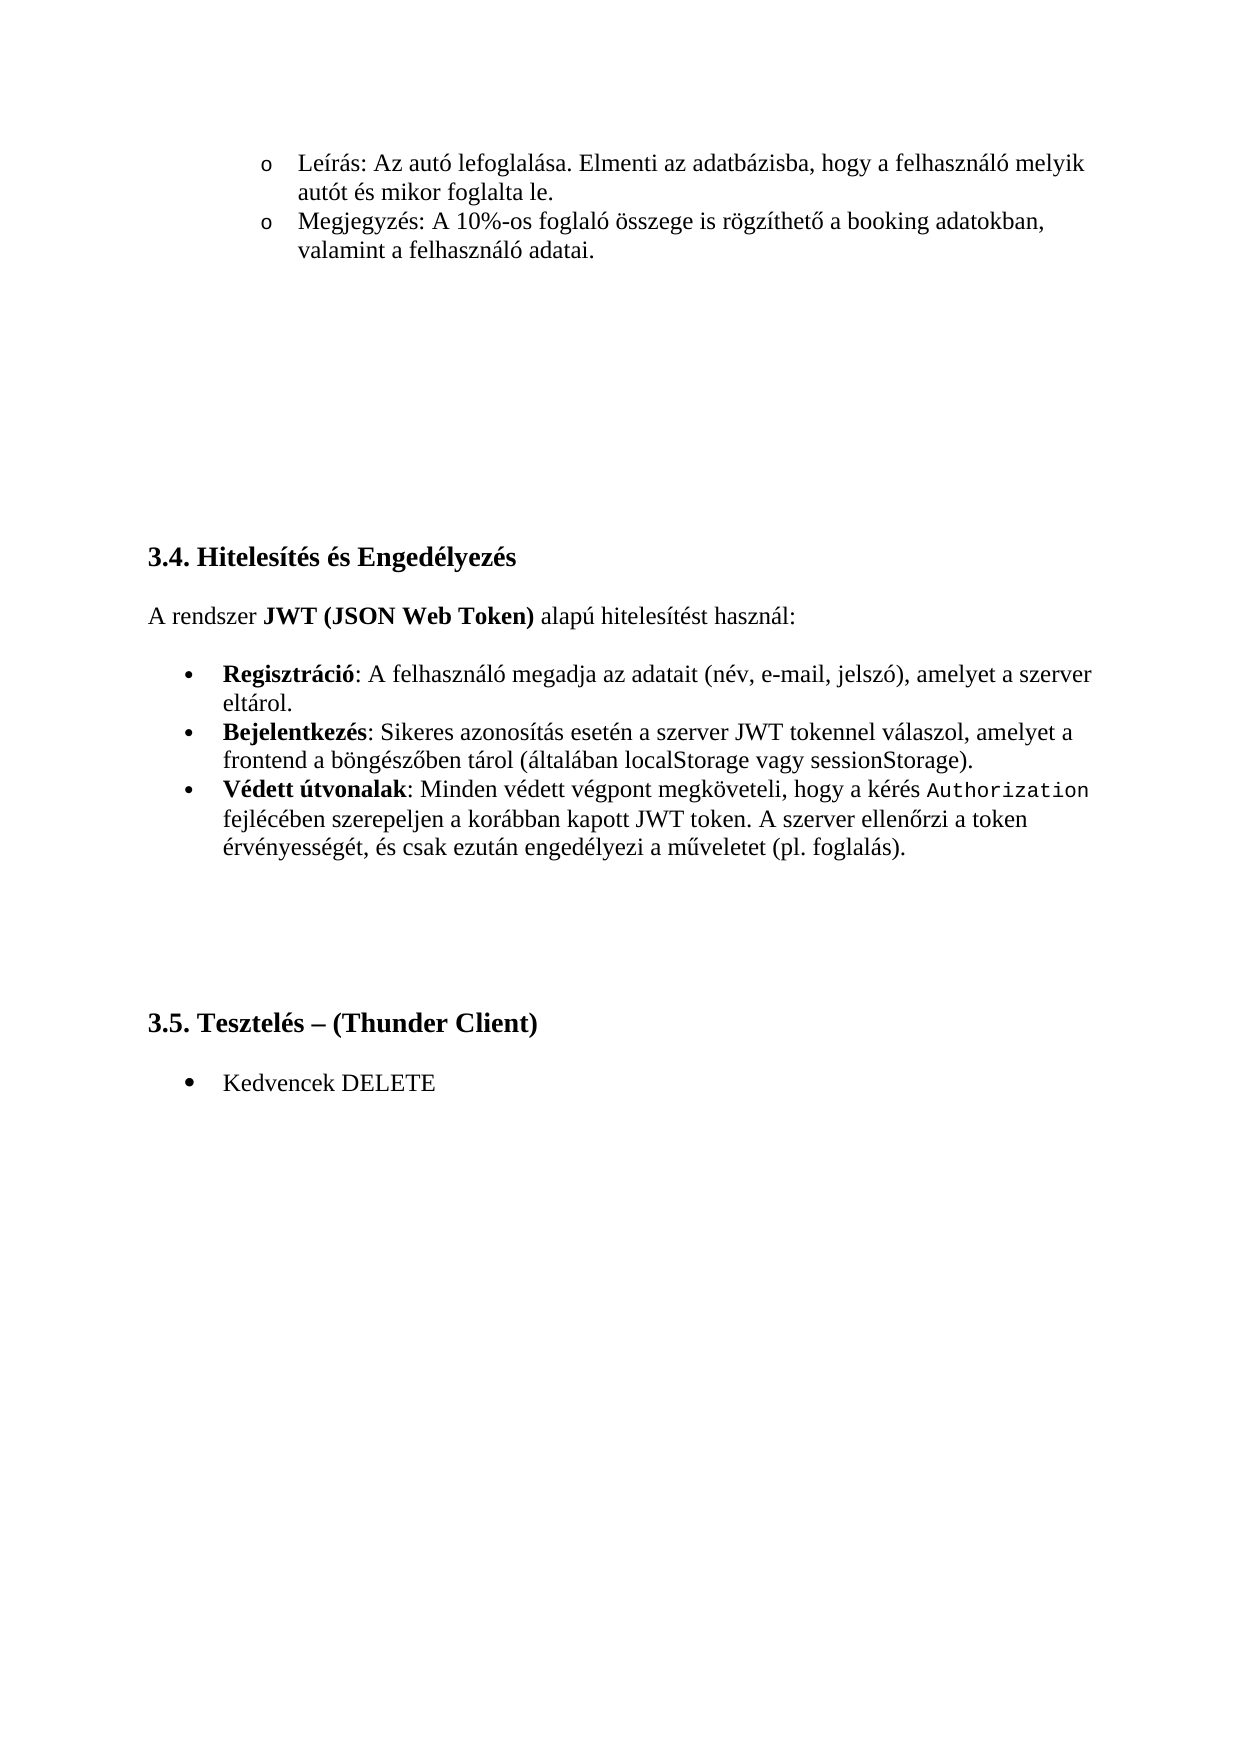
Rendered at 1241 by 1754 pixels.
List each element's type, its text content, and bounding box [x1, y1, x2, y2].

text 3.5. Tesztelés – (Thunder Client) [148, 1006, 1093, 1039]
list Regisztráció: A felhasználó megadja az adatait (név, e-mail, jelszó), amelyet a szerver eltárol. [185, 659, 1093, 717]
text A rendszer JWT (JSON Web Token) alapú hitelesítést használ: [148, 601, 1093, 630]
list Leírás: Az autó lefoglalása. Elmenti az adatbázisba, hogy a felhasználó melyik autót és mikor foglalta le. [260, 148, 1093, 206]
list Megjegyzés: A 10%-os foglaló összege is rögzíthető a booking adatokban, valamint a felhasználó adatai. [260, 206, 1093, 264]
list Védett útvonalak: Minden védett végpont megköveteli, hogy a kérés Authorization fejlécében szerepeljen a korábban kapott JWT token. A szerver ellenőrzi a token érvényességét, és csak ezután engedélyezi a műveletet (pl. foglalás). [185, 774, 1093, 861]
list Bejelentkezés: Sikeres azonosítás esetén a szerver JWT tokennel válaszol, amelyet a frontend a böngészőben tárol (általában localStorage vagy sessionStorage). [185, 717, 1093, 774]
list Kedvencek DELETE [185, 1068, 1093, 1097]
text 3.4. Hitelesítés és Engedélyezés [148, 540, 1093, 572]
